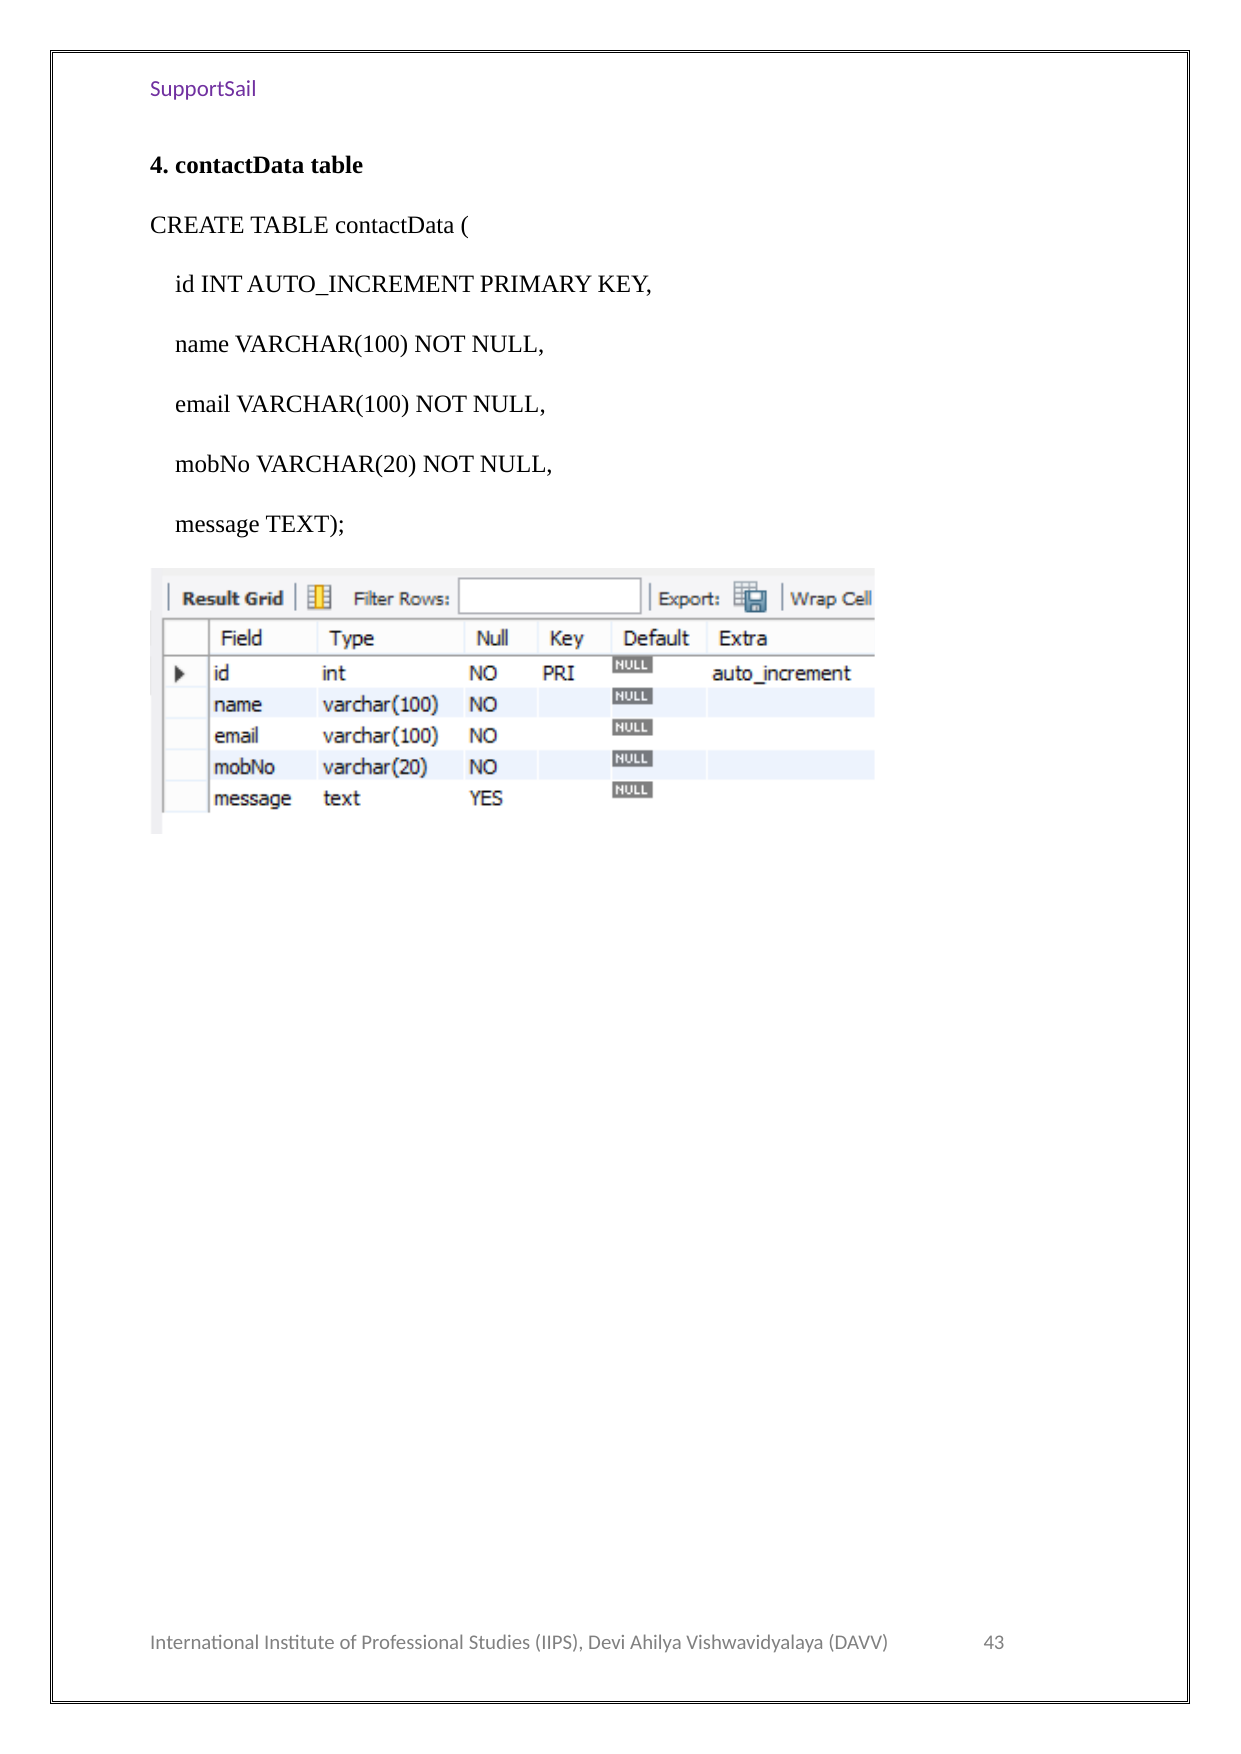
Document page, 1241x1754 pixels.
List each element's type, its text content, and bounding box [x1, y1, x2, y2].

text name VARCHAR(100) NOT NULL, [150, 329, 1090, 358]
text CREATE TABLE contactData ( [150, 210, 1090, 238]
picture [150, 568, 875, 834]
text email VARCHAR(100) NOT NULL, [150, 389, 1090, 418]
text message TEXT); [150, 509, 1090, 537]
text 4. contactData table [150, 150, 1090, 179]
text id INT AUTO_INCREMENT PRIMARY KEY, [150, 269, 1090, 298]
text mobNo VARCHAR(20) NOT NULL, [150, 449, 1090, 478]
